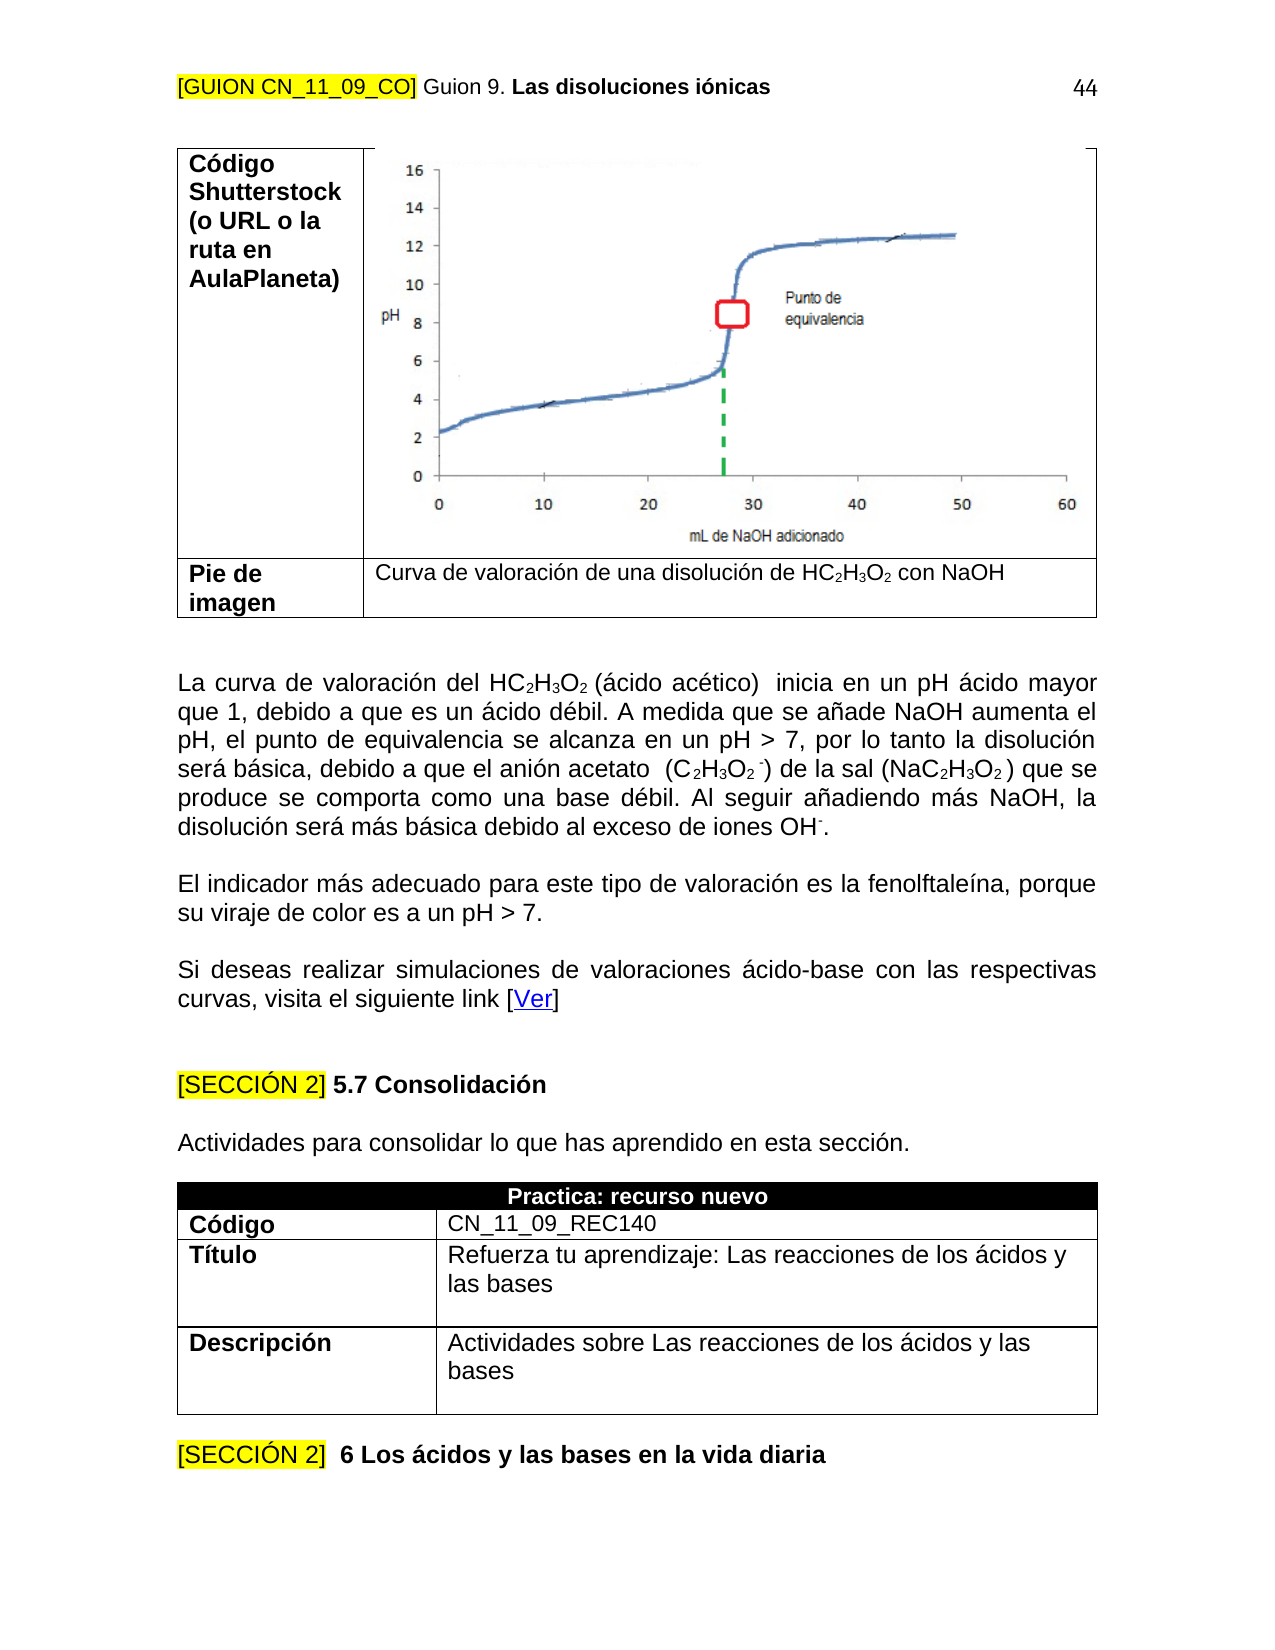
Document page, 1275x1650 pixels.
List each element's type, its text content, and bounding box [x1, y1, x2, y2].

table_cell [1086, 149, 1096, 558]
table_cell Código Shutterstock (o URL o la ruta en AulaPlaneta) [178, 149, 363, 558]
text [SECCIÓN 2] 5.7 Consolidación [326, 1071, 1098, 1099]
text [SECCIÓN 2] 6 Los ácidos y las bases en la vida diaria [326, 1440, 1098, 1469]
table_cell Título [178, 1240, 436, 1326]
table_cell Código [178, 1210, 436, 1239]
text La curva de valoración del HC2H3O2 (ácido acético) inicia en un pH ácido mayor que 1, debido a que es un ácido débil. A medida que se añade NaOH aumenta el pH, el punto de equivalencia se alcanza en un pH > 7, por lo tanto la disolución será básica, debido a que el anión acetato (C2H3O2 -) de la sal (NaC2H3O2 ) que se produce se comporta como una base débil. Al seguir añadiendo más NaOH, la disolución será más básica debido al exceso de iones OH-. [177, 668, 1098, 841]
table_cell Pie de imagen [178, 559, 363, 617]
table_cell [364, 149, 375, 558]
table_cell Actividades sobre Las reacciones de los ácidos y las bases [437, 1328, 1097, 1414]
table_cell Curva de valoración de una disolución de HC2H3O2 con NaOH [364, 559, 1096, 617]
table_cell Refuerza tu aprendizaje: Las reacciones de los ácidos y las bases [437, 1240, 1097, 1326]
table_cell Descripción [178, 1328, 436, 1414]
table_cell CN_11_09_REC140 [437, 1210, 1097, 1239]
text Actividades para consolidar lo que has aprendido en esta sección. [177, 1128, 1098, 1157]
text El indicador más adecuado para este tipo de valoración es la fenolftaleína, porque su viraje de color es a un pH > 7. [177, 869, 1098, 927]
picture [375, 148, 1086, 558]
text Si deseas realizar simulaciones de valoraciones ácido-base con las respectivas curvas, visita el siguiente link [Ver] [177, 956, 1098, 1013]
table_header Practica: recurso nuevo [178, 1183, 1097, 1209]
